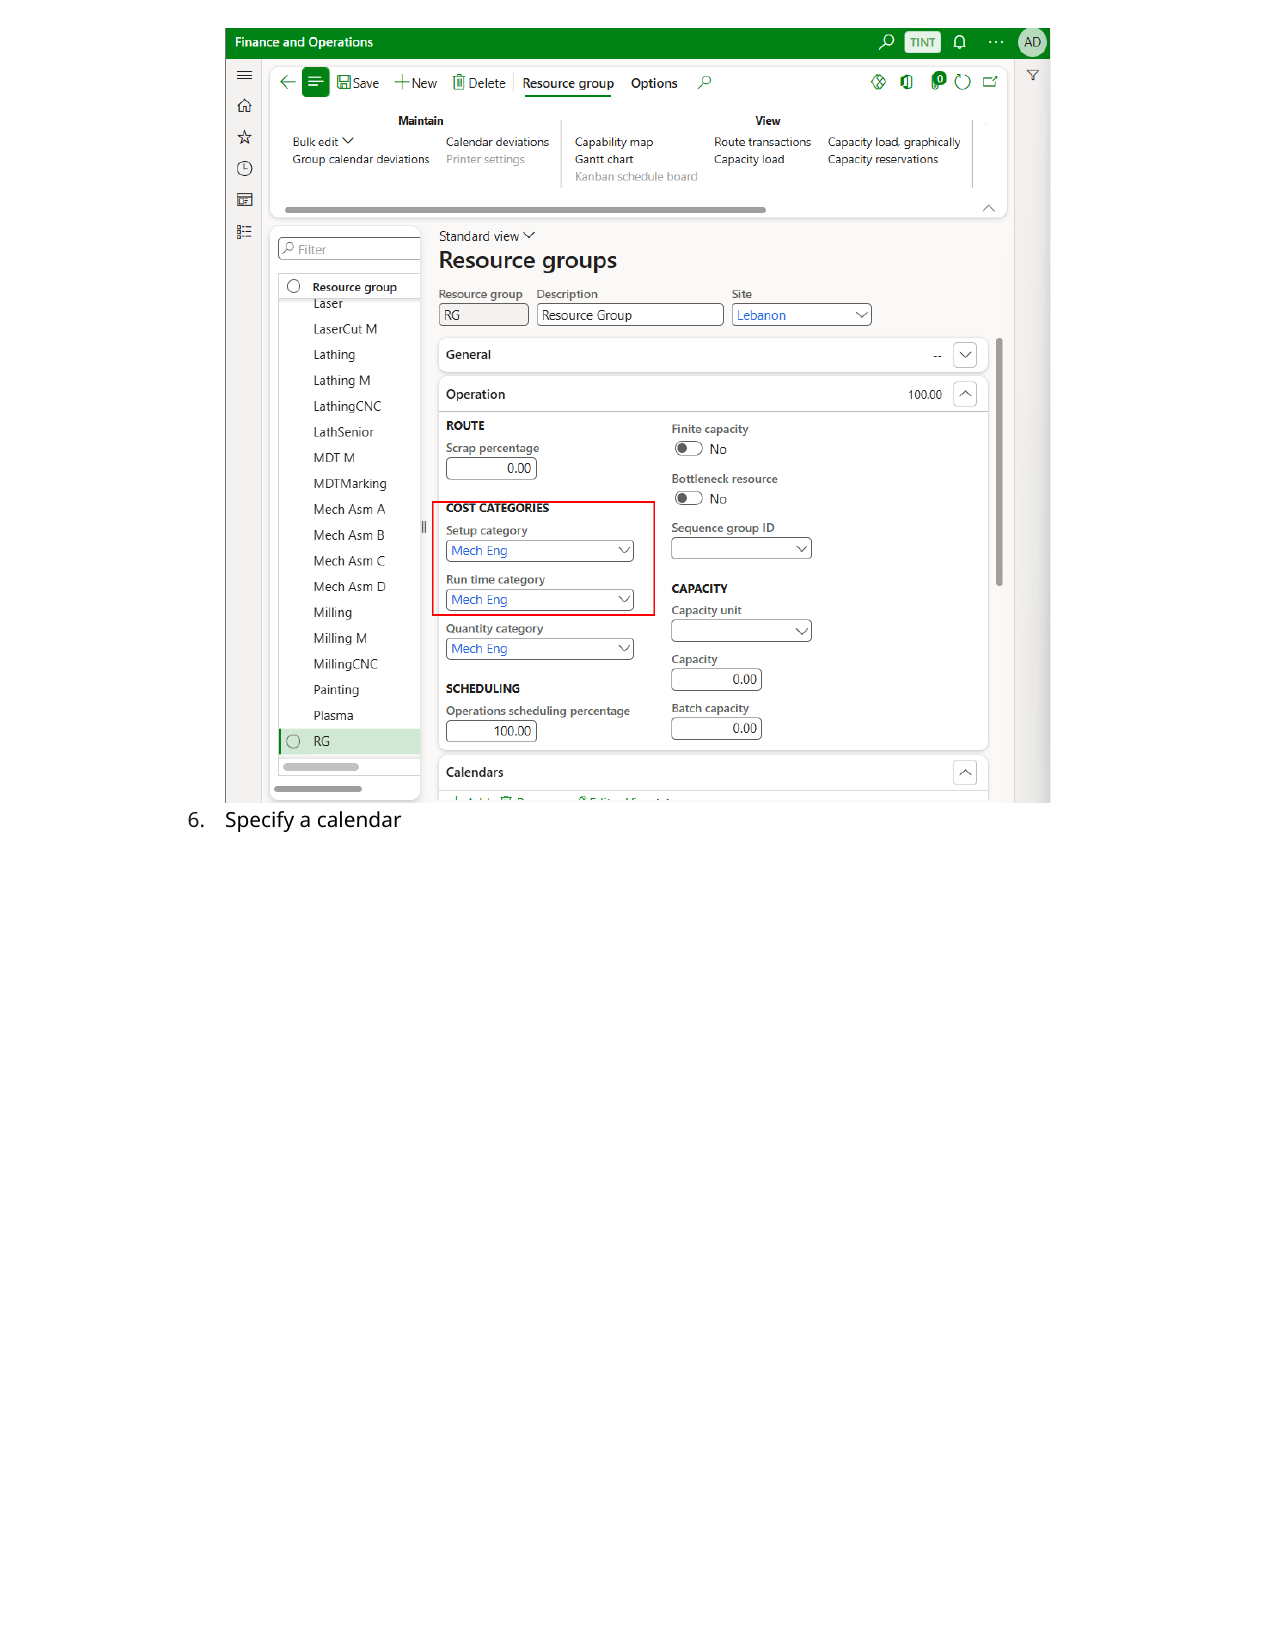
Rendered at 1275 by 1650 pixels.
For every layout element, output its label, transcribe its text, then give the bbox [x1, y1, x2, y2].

picture [225, 28, 1050, 803]
list Specify a calendar [187, 805, 1125, 834]
